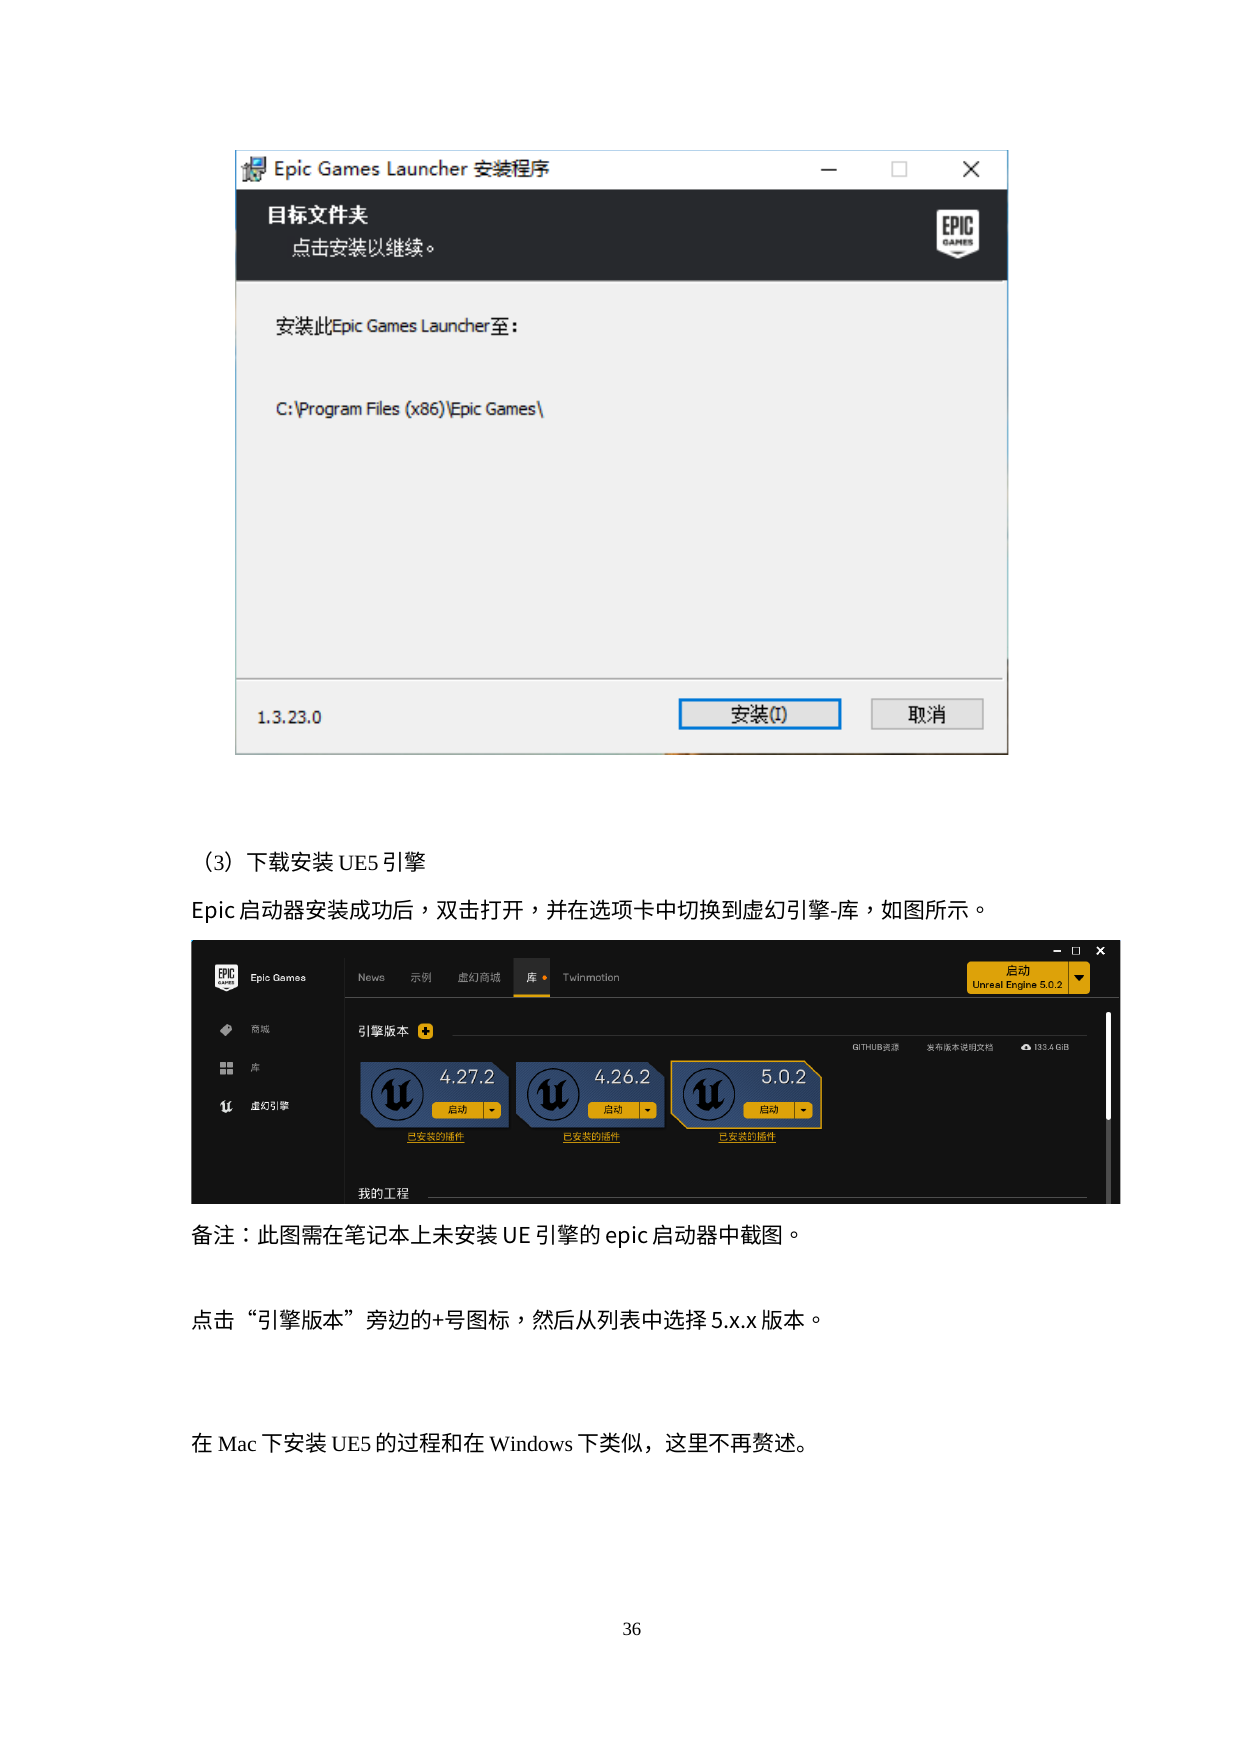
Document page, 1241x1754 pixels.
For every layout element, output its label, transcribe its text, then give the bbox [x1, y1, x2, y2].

text Epic启动器安装成功后，双击打开，并在选项卡中切换到虚幻引擎-库，如图所示。 [148, 893, 1078, 924]
text 点击“引擎版本”旁边的+号图标，然后从列表中选择5.x.x版本。 [148, 1303, 1078, 1335]
picture [191, 940, 1121, 1204]
picture [235, 150, 1009, 755]
text 在Mac下安装UE5的过程和在Windows下类似，这里不再赘述。 [148, 1426, 1078, 1458]
text （3）下载安装UE5引擎 [148, 845, 1078, 877]
text 备注：此图需在笔记本上未安装UE引擎的epic启动器中截图。 [148, 1218, 1078, 1250]
